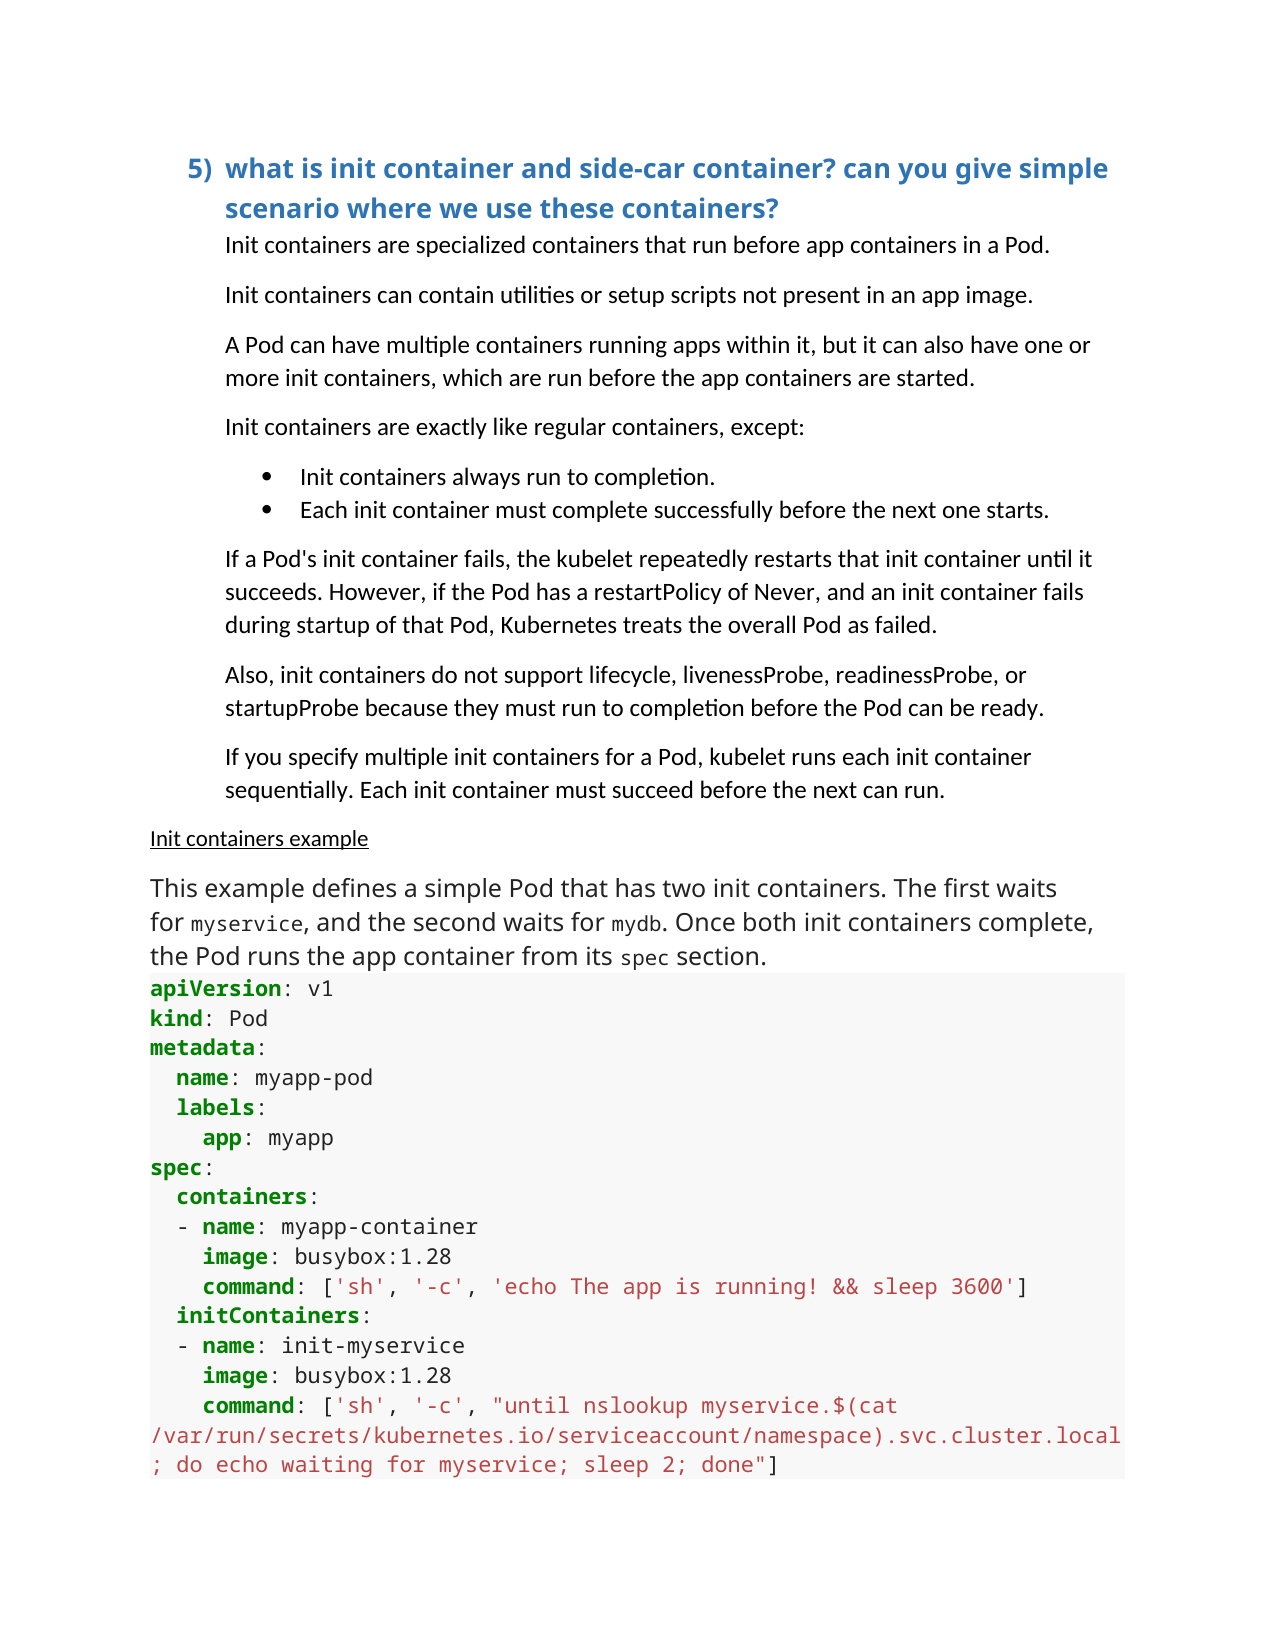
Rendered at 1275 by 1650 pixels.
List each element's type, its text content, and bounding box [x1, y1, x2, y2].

text Init containers can contain utilities or setup scripts not present in an app image. [225, 279, 1125, 310]
text Init containers are specialized containers that run before app containers in a Pod. [225, 229, 1125, 260]
text This example defines a simple Pod that has two init containers. The first waits for myservice, and the second waits for mydb. Once both init containers complete, the Pod runs the app container from its spec section. [150, 871, 1125, 973]
text A Pod can have multiple containers running apps within it, but it can also have one or more init containers, which are run before the app containers are started. [225, 329, 1125, 392]
text metadata: [150, 1032, 1125, 1062]
text spec: [150, 1152, 1125, 1181]
text command: ['sh', '-c', 'echo The app is running! && sleep 3600'] [150, 1271, 1125, 1301]
text If you specify multiple init containers for a Pod, kubelet runs each init container sequentially. Each init container must succeed before the next can run. [225, 741, 1125, 805]
text - name: myapp-container [150, 1211, 1125, 1241]
text - name: init-myservice [150, 1330, 1125, 1360]
text labels: [150, 1092, 1125, 1122]
text initContainers: [150, 1301, 1125, 1330]
list Each init container must complete successfully before the next one starts. [262, 494, 1125, 524]
text image: busybox:1.28 [150, 1360, 1125, 1390]
text name: myapp-pod [150, 1062, 1125, 1092]
subtitle what is init container and side-car container? can you give simple scenario where we use these containers? [187, 150, 1125, 227]
text apiVersion: v1 [150, 973, 1125, 1003]
text Init containers example [150, 824, 1125, 852]
text command: ['sh', '-c', "until nslookup myservice.$(cat /var/run/secrets/kubernetes.io/serviceaccount/namespace).svc.cluster.local; do echo waiting for myservice; sleep 2; done"] [150, 1390, 1125, 1479]
text kind: Pod [150, 1003, 1125, 1032]
text image: busybox:1.28 [150, 1241, 1125, 1271]
list Init containers always run to completion. [262, 461, 1125, 491]
text containers: [150, 1181, 1125, 1211]
text If a Pod's init container fails, the kubelet repeatedly restarts that init container until it succeeds. However, if the Pod has a restartPolicy of Never, and an init container fails during startup of that Pod, Kubernetes treats the overall Pod as failed. [225, 543, 1125, 640]
text Also, init containers do not support lifecycle, livenessProbe, readinessProbe, or startupProbe because they must run to completion before the Pod can be ready. [225, 659, 1125, 722]
text Init containers are exactly like regular containers, except: [225, 411, 1125, 442]
text app: myapp [150, 1122, 1125, 1152]
